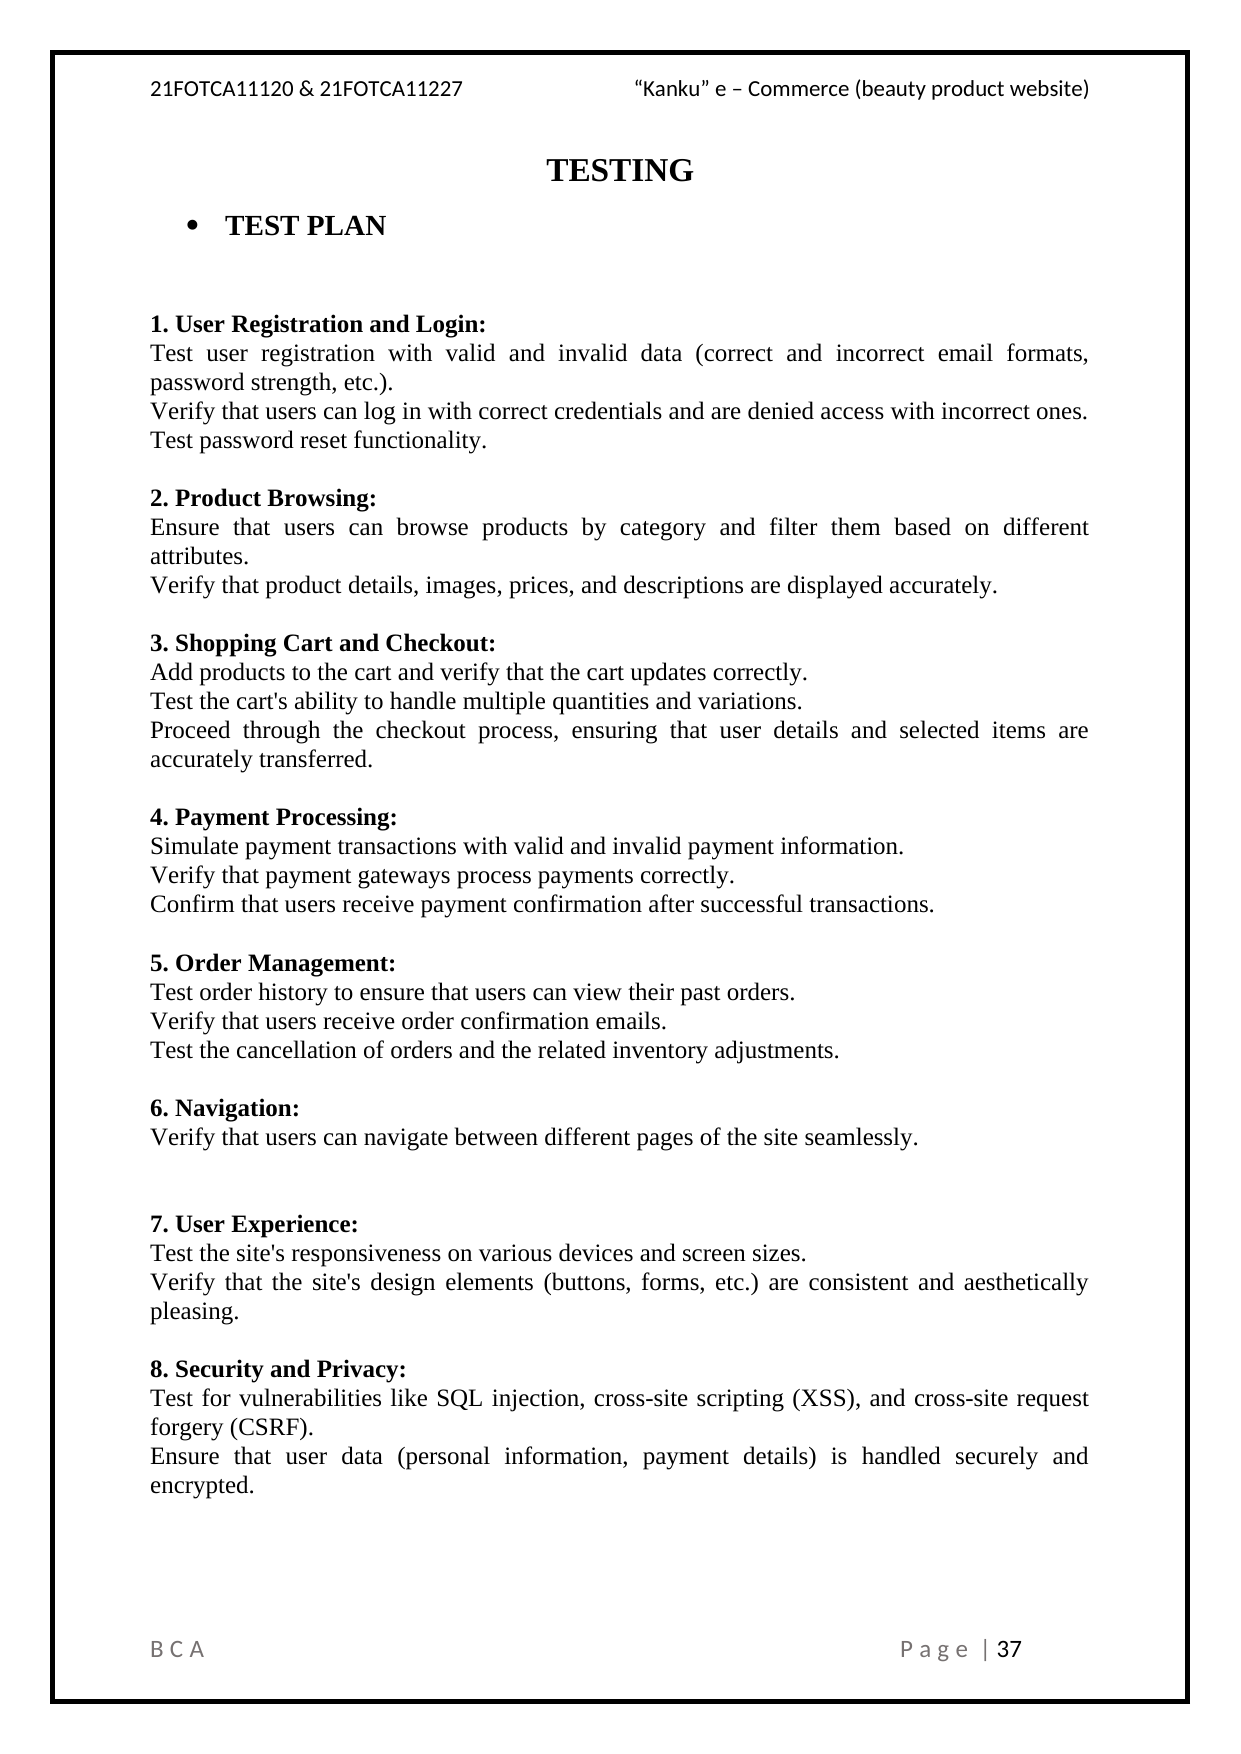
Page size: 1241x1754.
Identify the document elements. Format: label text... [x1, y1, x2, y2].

text Verify that users can navigate between different pages of the site seamlessly. [150, 1122, 1090, 1151]
text 6. Navigation: [150, 1093, 1090, 1122]
text 3. Shopping Cart and Checkout: [150, 628, 1090, 657]
text 5. Order Management: [150, 948, 1090, 976]
text 4. Payment Processing: [150, 802, 1090, 831]
text Verify that users receive order confirmation emails. [150, 1006, 1090, 1034]
text Simulate payment transactions with valid and invalid payment information. [150, 831, 1090, 860]
text TESTING [150, 150, 1090, 188]
text 1. User Registration and Login: [150, 309, 1090, 338]
text Confirm that users receive payment confirmation after successful transactions. [150, 889, 1090, 918]
text Ensure that user data (personal information, payment details) is handled securely and encrypted. [150, 1441, 1090, 1498]
text 7. User Experience: [150, 1209, 1090, 1238]
text Proceed through the checkout process, ensuring that user details and selected items are accurately transferred. [150, 715, 1090, 773]
text Test the site's responsiveness on various devices and screen sizes. [150, 1238, 1090, 1267]
text Verify that payment gateways process payments correctly. [150, 860, 1090, 889]
text Test order history to ensure that users can view their past orders. [150, 977, 1090, 1005]
text Test user registration with valid and invalid data (correct and incorrect email formats, password strength, etc.). [150, 338, 1090, 396]
text Verify that product details, images, prices, and descriptions are displayed accurately. [150, 570, 1090, 599]
text 2. Product Browsing: [150, 483, 1090, 512]
list TEST PLAN [187, 208, 1090, 241]
text Test the cancellation of orders and the related inventory adjustments. [150, 1035, 1090, 1063]
text Test for vulnerabilities like SQL injection, cross-site scripting (XSS), and cross-site request forgery (CSRF). [150, 1383, 1090, 1441]
text Verify that users can log in with correct credentials and are denied access with incorrect ones. [150, 396, 1090, 425]
text 8. Security and Privacy: [150, 1354, 1090, 1383]
text Test the cart's ability to handle multiple quantities and variations. [150, 686, 1090, 715]
text Add products to the cart and verify that the cart updates correctly. [150, 657, 1090, 686]
text Test password reset functionality. [150, 425, 1090, 454]
text Verify that the site's design elements (buttons, forms, etc.) are consistent and aesthetically pleasing. [150, 1267, 1090, 1325]
text Ensure that users can browse products by category and filter them based on different attributes. [150, 512, 1090, 570]
